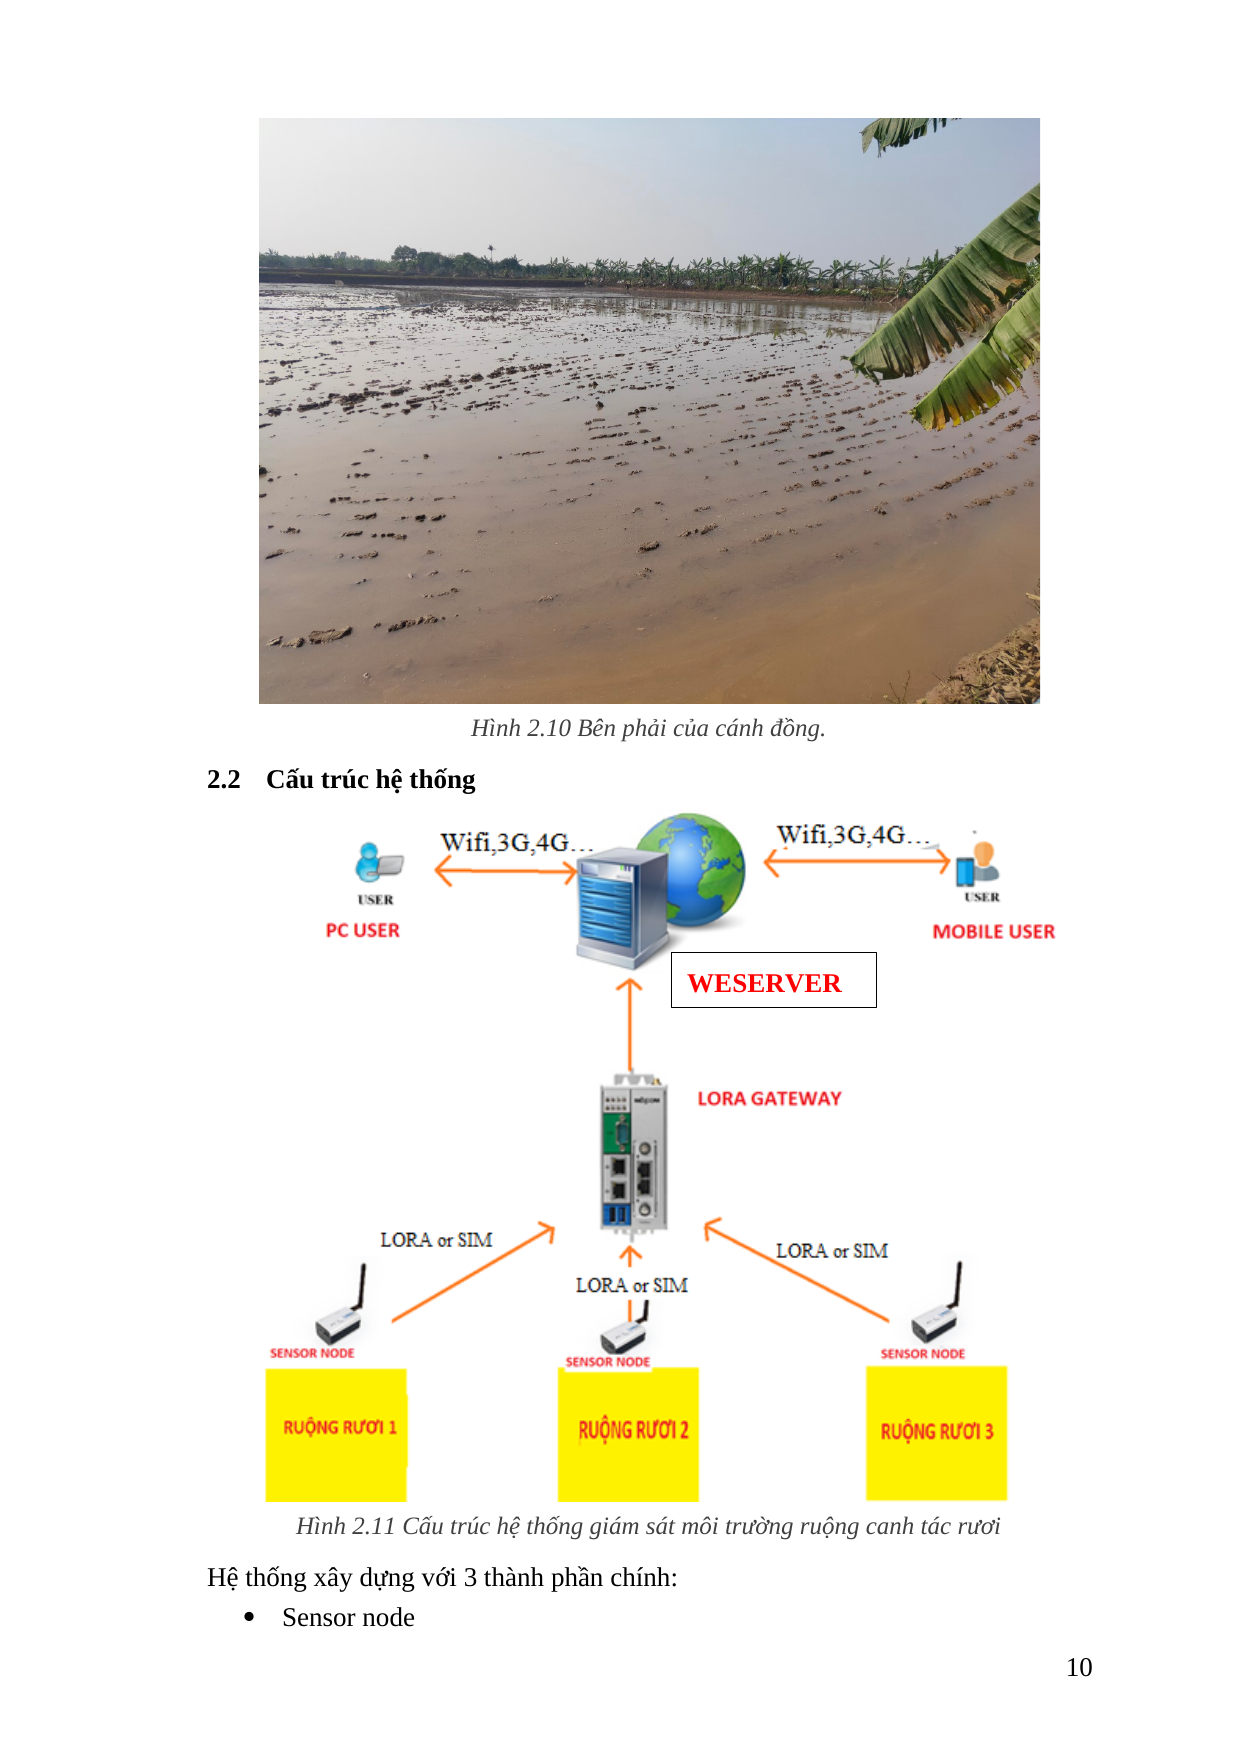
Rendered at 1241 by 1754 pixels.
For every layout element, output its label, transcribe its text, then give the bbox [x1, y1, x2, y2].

picture [264, 809, 1093, 1502]
subtitle Cấu trúc hệ thống [207, 763, 1092, 794]
text Hệ thống xây dựng với 3 thành phần chính: [207, 1561, 1092, 1592]
picture [259, 118, 1041, 704]
list Sensor node [244, 1601, 1092, 1632]
